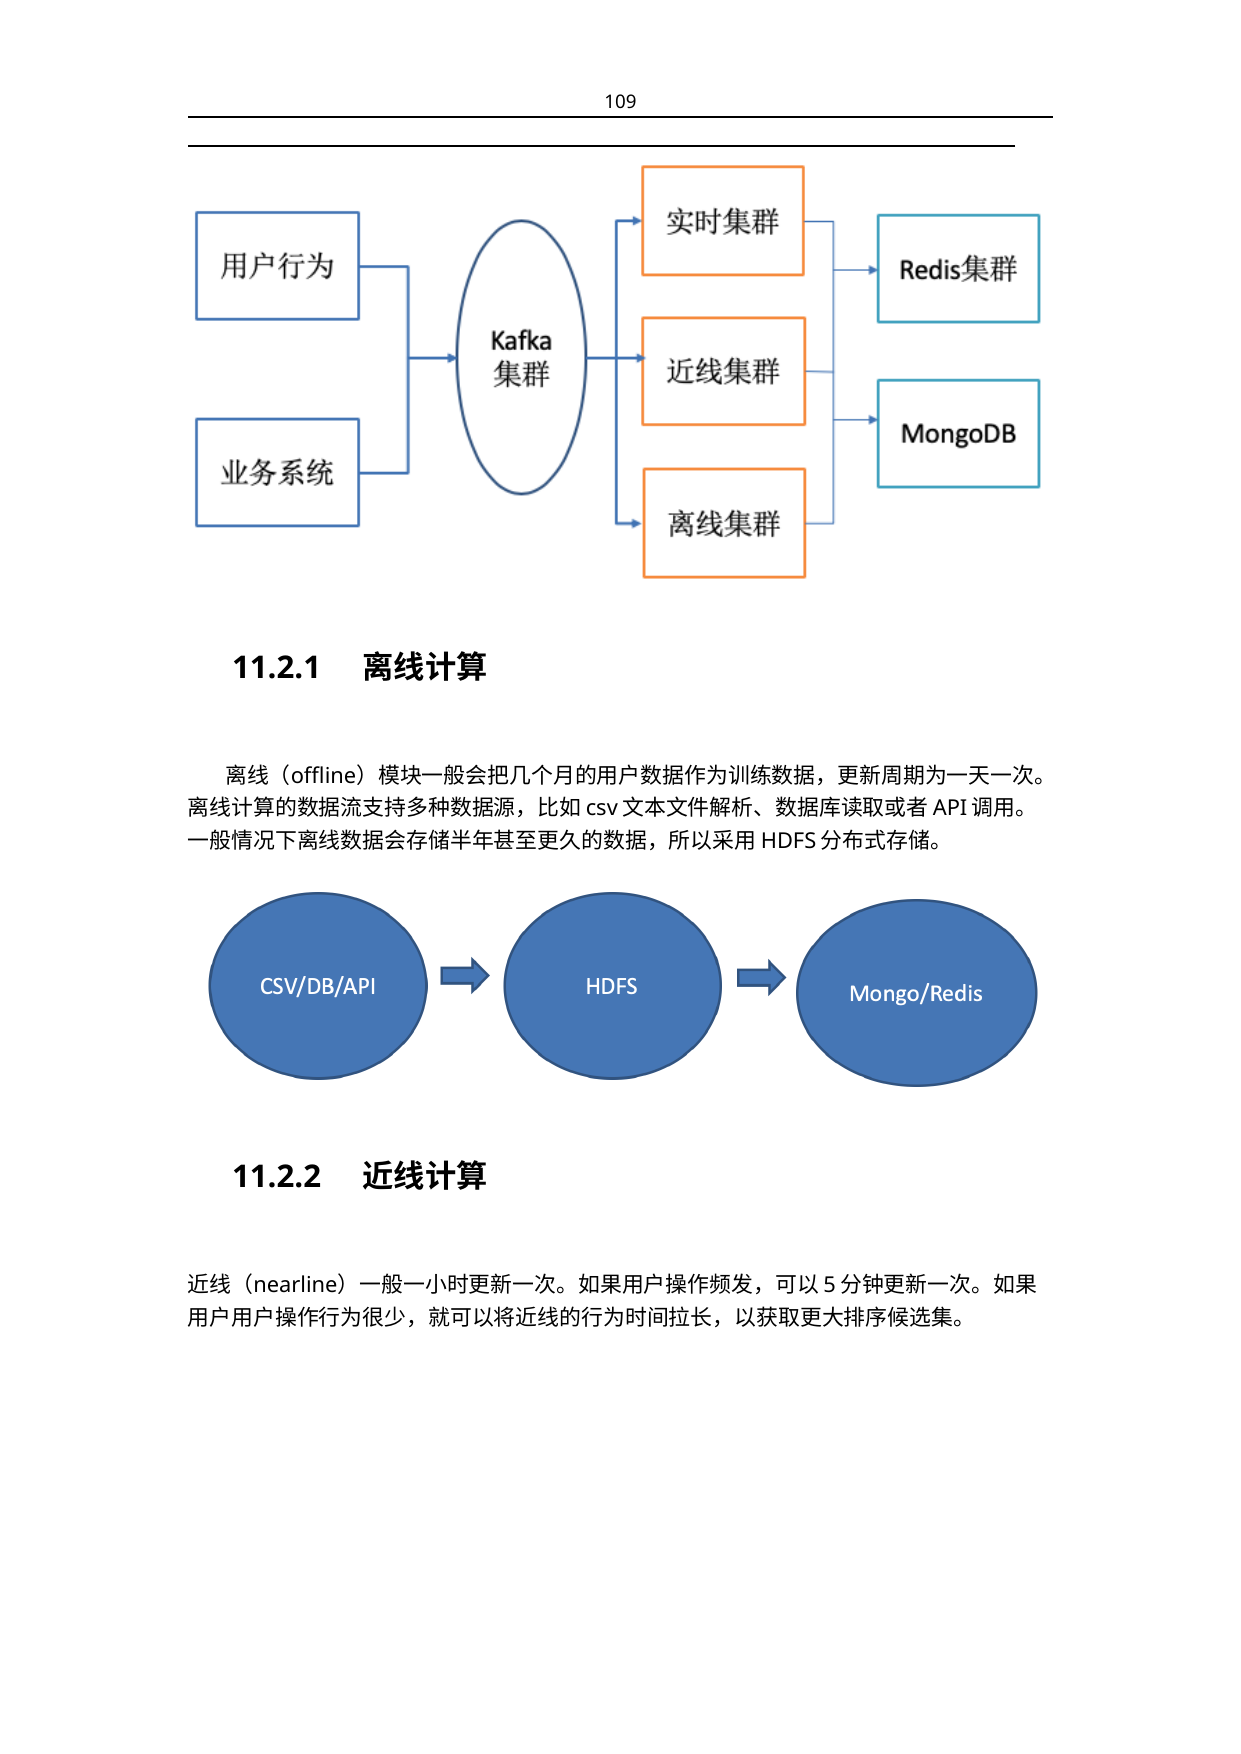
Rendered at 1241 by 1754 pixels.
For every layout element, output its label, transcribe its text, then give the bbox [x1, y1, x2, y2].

text 离线（offline）模块一般会把几个月的用户数据作为训练数据，更新周期为一天一次。离线计算的数据流支持多种数据源，比如csv文本文件解析、数据库读取或者API调用。一般情况下离线数据会存储半年甚至更久的数据，所以采用HDFS分布式存储。 [187, 757, 1053, 855]
picture [187, 868, 1053, 1101]
subtitle 近线计算 [232, 1142, 1053, 1207]
subtitle 离线计算 [232, 632, 1053, 697]
text 近线（nearline）一般一小时更新一次。如果用户操作频发，可以5分钟更新一次。如果用户用户操作行为很少，就可以将近线的行为时间拉长，以获取更大排序候选集。 [187, 1267, 1053, 1332]
picture [187, 161, 1053, 594]
